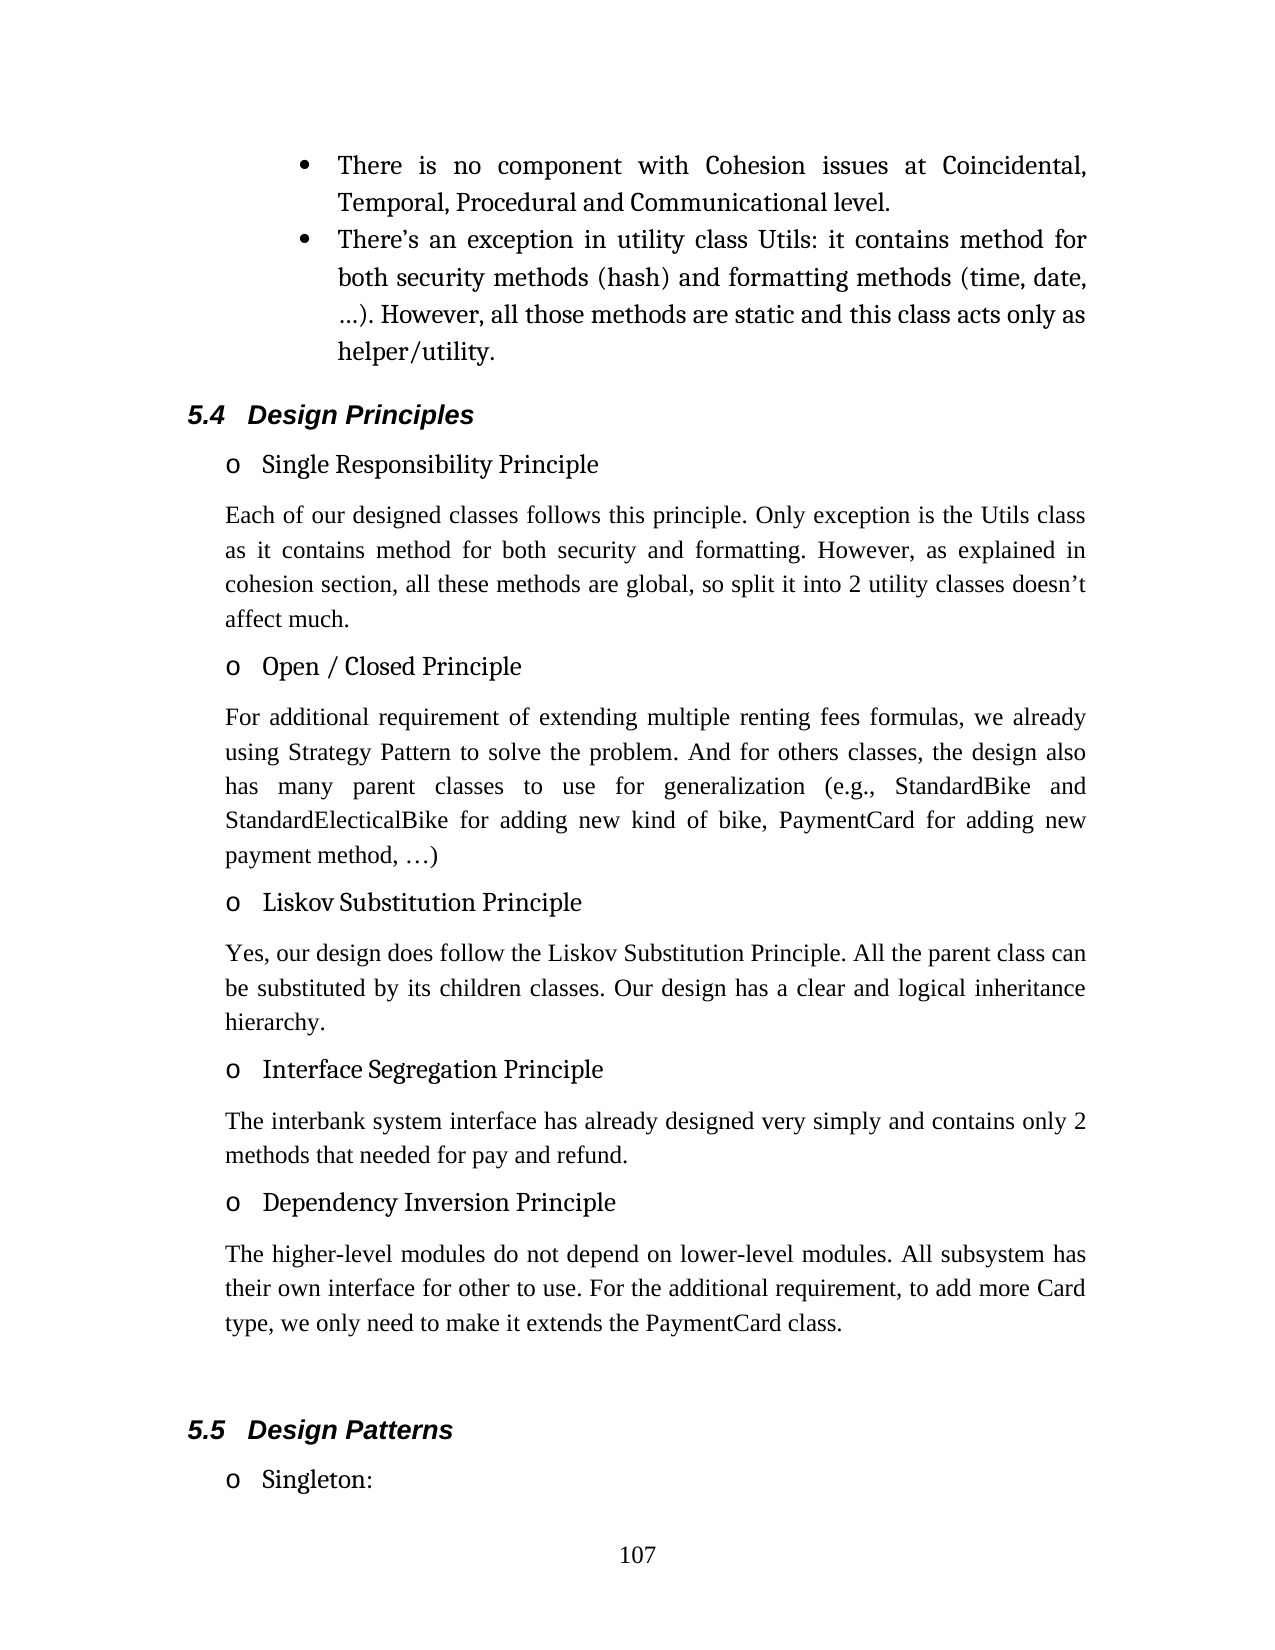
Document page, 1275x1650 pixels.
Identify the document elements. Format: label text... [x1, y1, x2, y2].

list Open / Closed Principle [225, 651, 1087, 683]
text The higher-level modules do not depend on lower-level modules. All subsystem has their own interface for other to use. For the additional requirement, to add more Card type, we only need to make it extends the PaymentCard class. [225, 1239, 1087, 1336]
text Each of our designed classes follows this principle. Only exception is the Utils class as it contains method for both security and formatting. However, as explained in cohesion section, all these methods are global, so split it into 2 utility classes doesn’t affect much. [225, 500, 1087, 632]
text Yes, our design does follow the Liskov Substitution Principle. All the parent class can be substituted by its children classes. Our design has a clear and logical inheritance hierarchy. [225, 938, 1087, 1036]
subtitle Design Principles [187, 399, 1087, 430]
list There’s an exception in utility class Utils: it contains method for both security methods (hash) and formatting methods (time, date, …). However, all those methods are static and this class acts only as helper/utility. [300, 224, 1087, 368]
list Dependency Inversion Principle [225, 1187, 1087, 1220]
list Interface Segregation Principle [225, 1054, 1087, 1087]
list Single Responsibility Principle [225, 449, 1087, 481]
text For additional requirement of extending multiple renting fees formulas, we already using Strategy Pattern to solve the problem. And for others classes, the design also has many parent classes to use for generalization (e.g., StandardBike and StandardElecticalBike for adding new kind of bike, PaymentCard for adding new payment method, …) [225, 702, 1087, 869]
list Liskov Substitution Principle [225, 887, 1087, 919]
text The interbank system interface has already designed very simply and contains only 2 methods that needed for pay and refund. [225, 1106, 1087, 1169]
list Singleton: [225, 1464, 1087, 1497]
list There is no component with Cohesion issues at Coincidental, Temporal, Procedural and Communicational level. [300, 150, 1087, 218]
subtitle Design Patterns [187, 1414, 1087, 1445]
